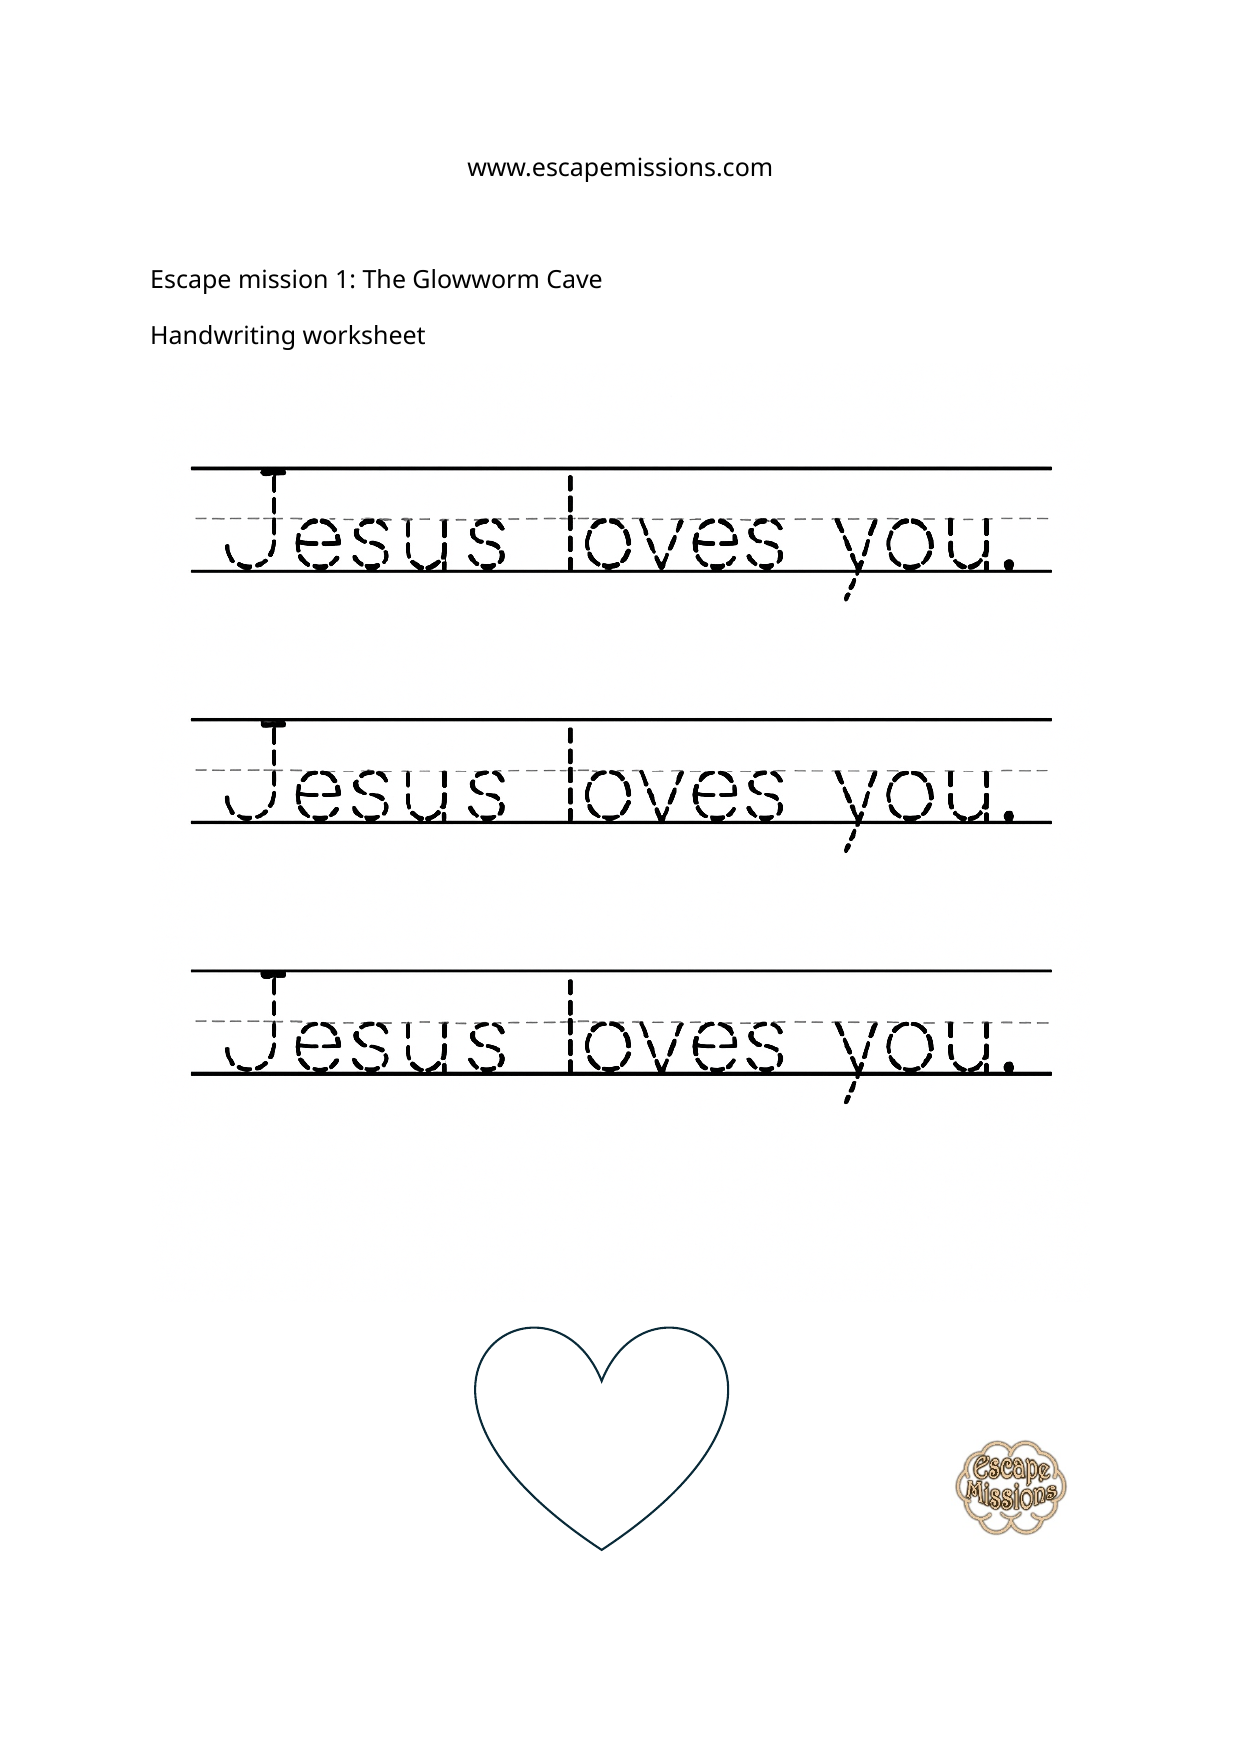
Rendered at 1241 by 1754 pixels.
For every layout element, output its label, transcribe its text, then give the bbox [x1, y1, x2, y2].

picture [951, 1428, 1069, 1547]
text Escape mission 1: The Glowworm Cave [150, 262, 1090, 296]
text Handwriting worksheet [150, 317, 1090, 352]
text www.escapemissions.com [150, 150, 1090, 184]
picture [151, 363, 1091, 1302]
